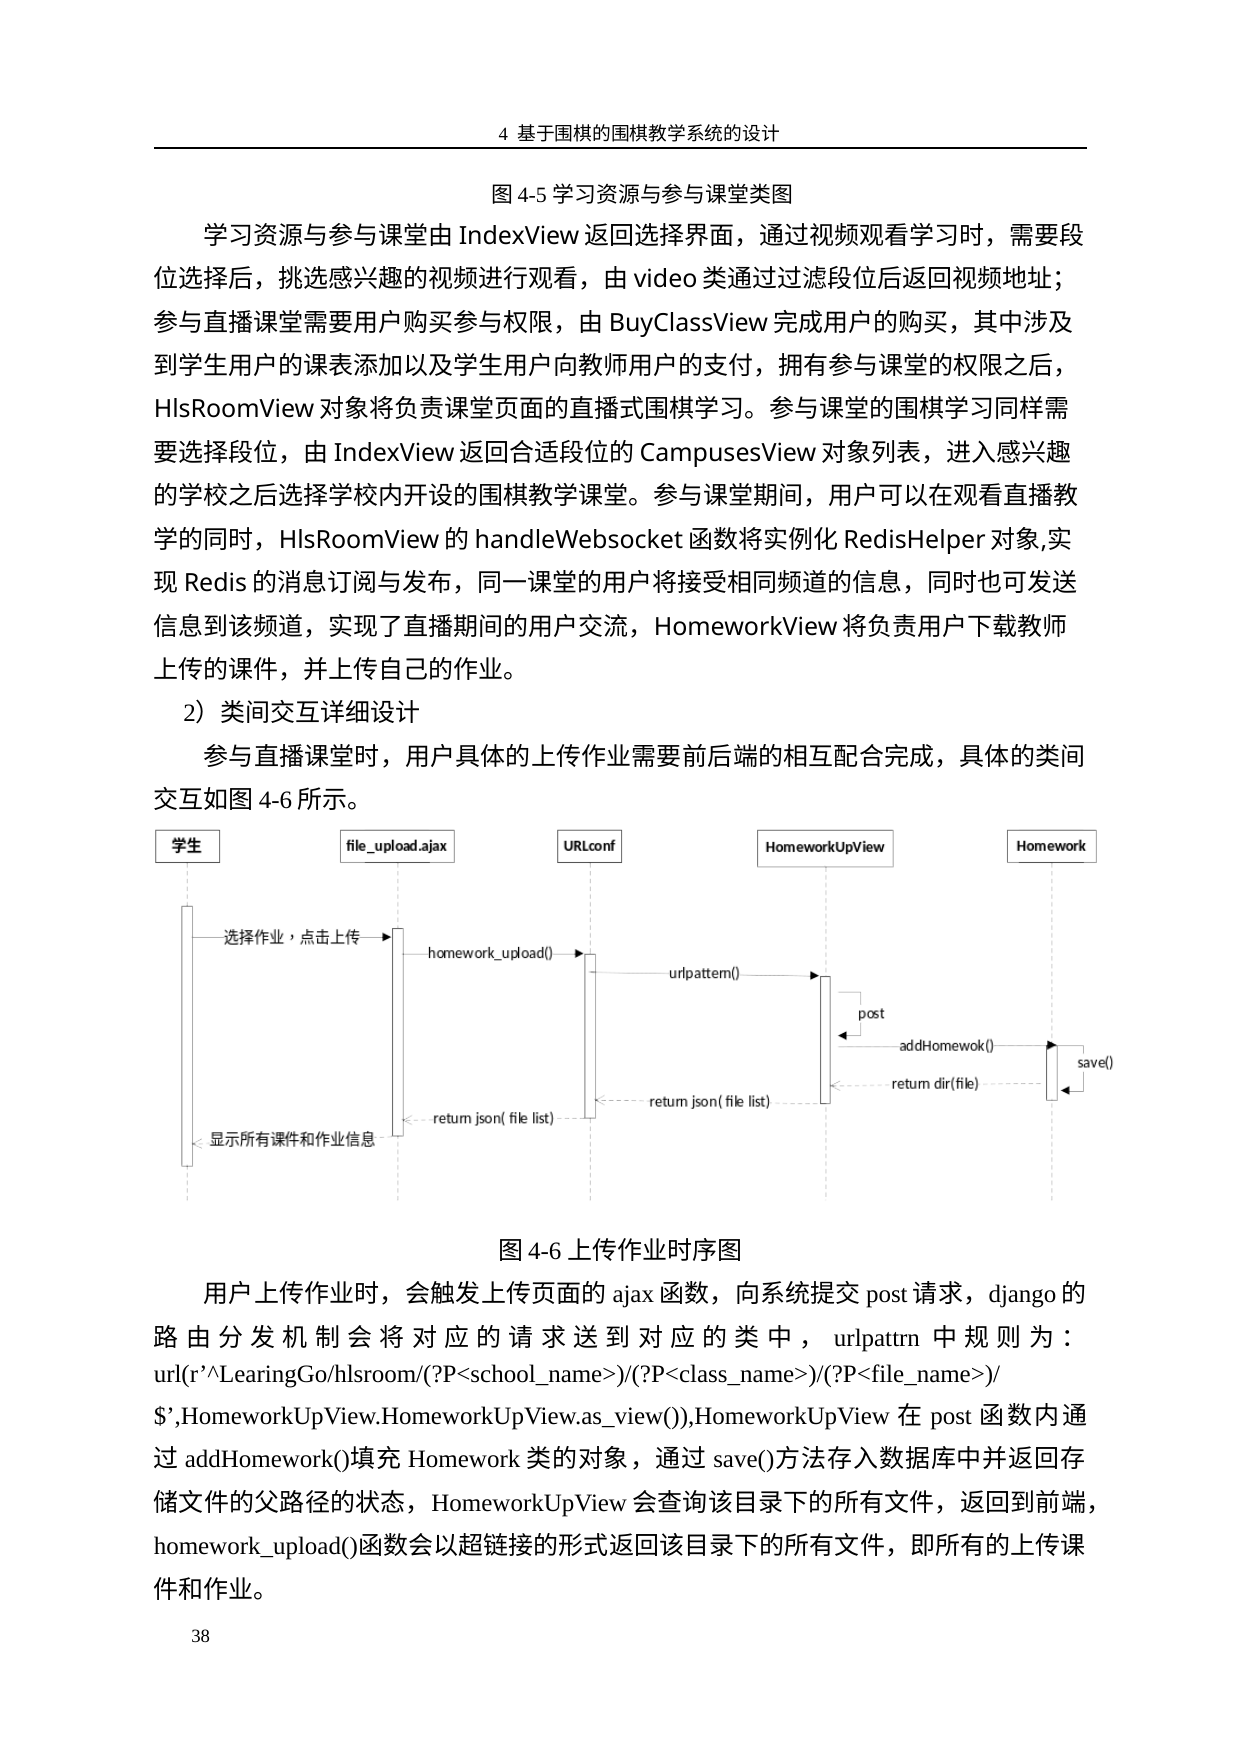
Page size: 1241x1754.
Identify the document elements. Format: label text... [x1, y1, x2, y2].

text 参与直播课堂时，用户具体的上传作业需要前后端的相互配合完成，具体的类间交互如图4-6所示。 [153, 736, 1087, 816]
text 图4-6 上传作业时序图 [153, 1231, 1087, 1267]
subtitle 类间交互详细设计 [183, 693, 1087, 729]
text 图4-5 学习资源与参与课堂类图 [153, 177, 1087, 209]
text 学习资源与参与课堂由IndexView返回选择界面，通过视频观看学习时，需要段位选择后，挑选感兴趣的视频进行观看，由video类通过过滤段位后返回视频地址；参与直播课堂需要用户购买参与权限，由BuyClassView完成用户的购买，其中涉及到学生用户的课表添加以及学生用户向教师用户的支付，拥有参与课堂的权限之后，HlsRoomView对象将负责课堂页面的直播式围棋学习。参与课堂的围棋学习同样需要选择段位，由IndexView返回合适段位的CampusesView对象列表，进入感兴趣的学校之后选择学校内开设的围棋教学课堂。参与课堂期间，用户可以在观看直播教学的同时，HlsRoomView的handleWebsocket函数将实例化RedisHelper对象,实现Redis的消息订阅与发布，同一课堂的用户将接受相同频道的信息，同时也可发送信息到该频道，实现了直播期间的用户交流，HomeworkView将负责用户下载教师上传的课件，并上传自己的作业。 [153, 215, 1087, 686]
text 用户上传作业时，会触发上传页面的ajax函数，向系统提交post请求，django的路由分发机制会将对应的请求送到对应的类中，urlpattrn中规则为：url(r’^LearingGo/hlsroom/(?P<school_name>)/(?P<class_name>)/(?P<file_name>)/$’,HomeworkUpView.HomeworkUpView.as_view()),HomeworkUpView在post函数内通过addHomework()填充Homework类的对象，通过save()方法存入数据库中并返回存储文件的父路径的状态，HomeworkUpView会查询该目录下的所有文件，返回到前端，homework_upload()函数会以超链接的形式返回该目录下的所有文件，即所有的上传课件和作业。 [153, 1274, 1087, 1605]
